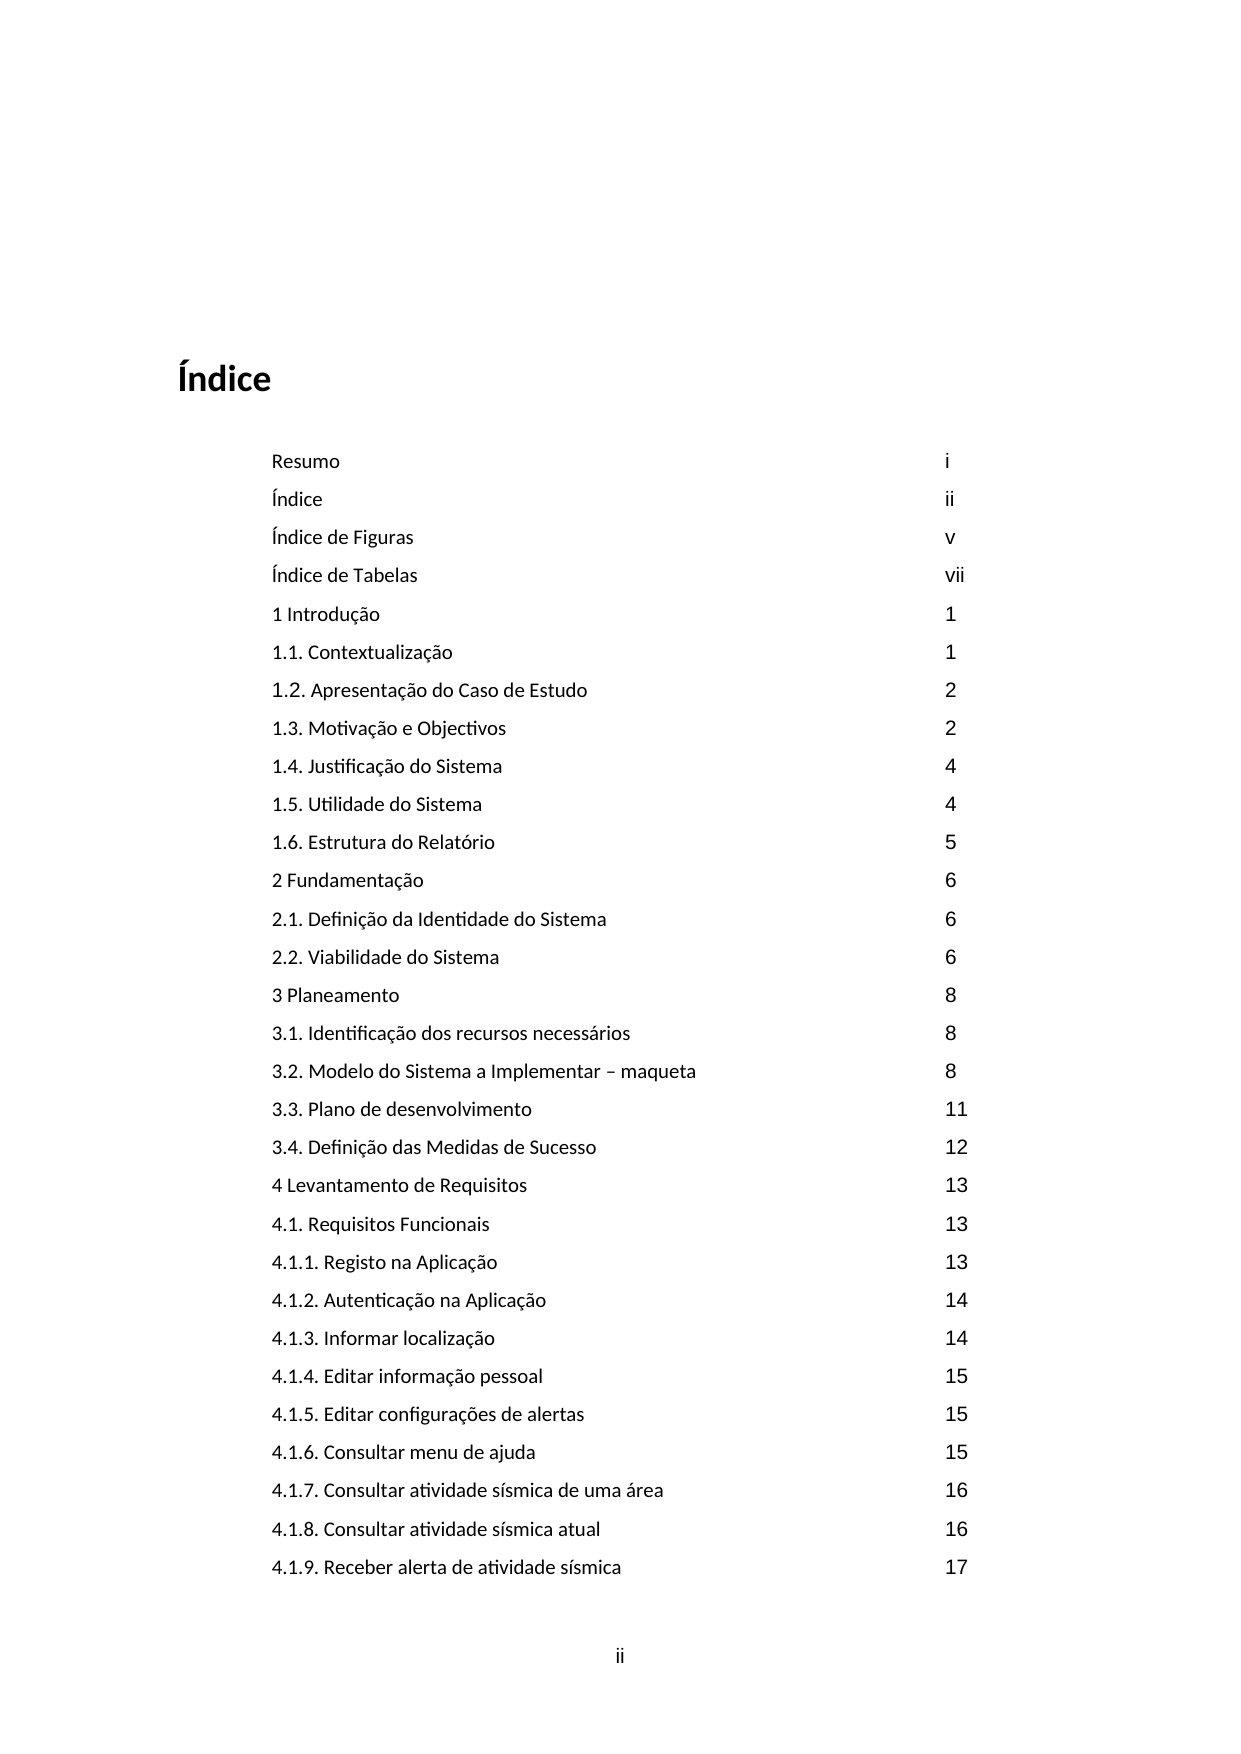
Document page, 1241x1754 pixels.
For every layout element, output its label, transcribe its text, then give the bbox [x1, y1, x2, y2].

text 3.2. Modelo do Sistema a Implementar – maqueta 8 [272, 1058, 1063, 1084]
subtitle Índice [177, 354, 1063, 400]
text 1 Introdução 1 [272, 601, 1063, 626]
text 4.1.3. Informar localização 14 [272, 1325, 1063, 1351]
text 1.4. Justificação do Sistema 4 [272, 753, 1063, 779]
text 1.2. Apresentação do Caso de Estudo 2 [272, 677, 1063, 702]
text 3 Planeamento 8 [272, 982, 1063, 1007]
text 4.1.2. Autenticação na Aplicação 14 [272, 1287, 1063, 1312]
text Índice ii [272, 486, 1063, 512]
text 1.5. Utilidade do Sistema 4 [272, 791, 1063, 817]
text 4.1.4. Editar informação pessoal 15 [272, 1363, 1063, 1389]
text 1.6. Estrutura do Relatório 5 [272, 829, 1063, 855]
text 3.4. Definição das Medidas de Sucesso 12 [272, 1134, 1063, 1160]
text 4.1.1. Registo na Aplicação 13 [272, 1249, 1063, 1274]
text 1.3. Motivação e Objectivos 2 [272, 715, 1063, 741]
text 4.1.8. Consultar atividade sísmica atual 16 [272, 1516, 1063, 1541]
text 4 Levantamento de Requisitos 13 [272, 1173, 1063, 1198]
text 2 Fundamentação 6 [272, 868, 1063, 893]
text Resumo i [272, 448, 1063, 474]
text Índice de Figuras v [272, 524, 1063, 550]
text 2.2. Viabilidade do Sistema 6 [272, 944, 1063, 969]
text 4.1. Requisitos Funcionais 13 [272, 1211, 1063, 1236]
text 4.1.9. Receber alerta de atividade sísmica 17 [272, 1554, 1063, 1579]
text Índice de Tabelas vii [272, 563, 1063, 588]
text 4.1.6. Consultar menu de ajuda 15 [272, 1439, 1063, 1465]
text 1.1. Contextualização 1 [272, 639, 1063, 664]
text 3.1. Identificação dos recursos necessários 8 [272, 1020, 1063, 1046]
text 3.3. Plano de desenvolvimento 11 [272, 1096, 1063, 1122]
text 2.1. Definição da Identidade do Sistema 6 [272, 906, 1063, 931]
text 4.1.7. Consultar atividade sísmica de uma área 16 [272, 1478, 1063, 1503]
text 4.1.5. Editar configurações de alertas 15 [272, 1401, 1063, 1427]
